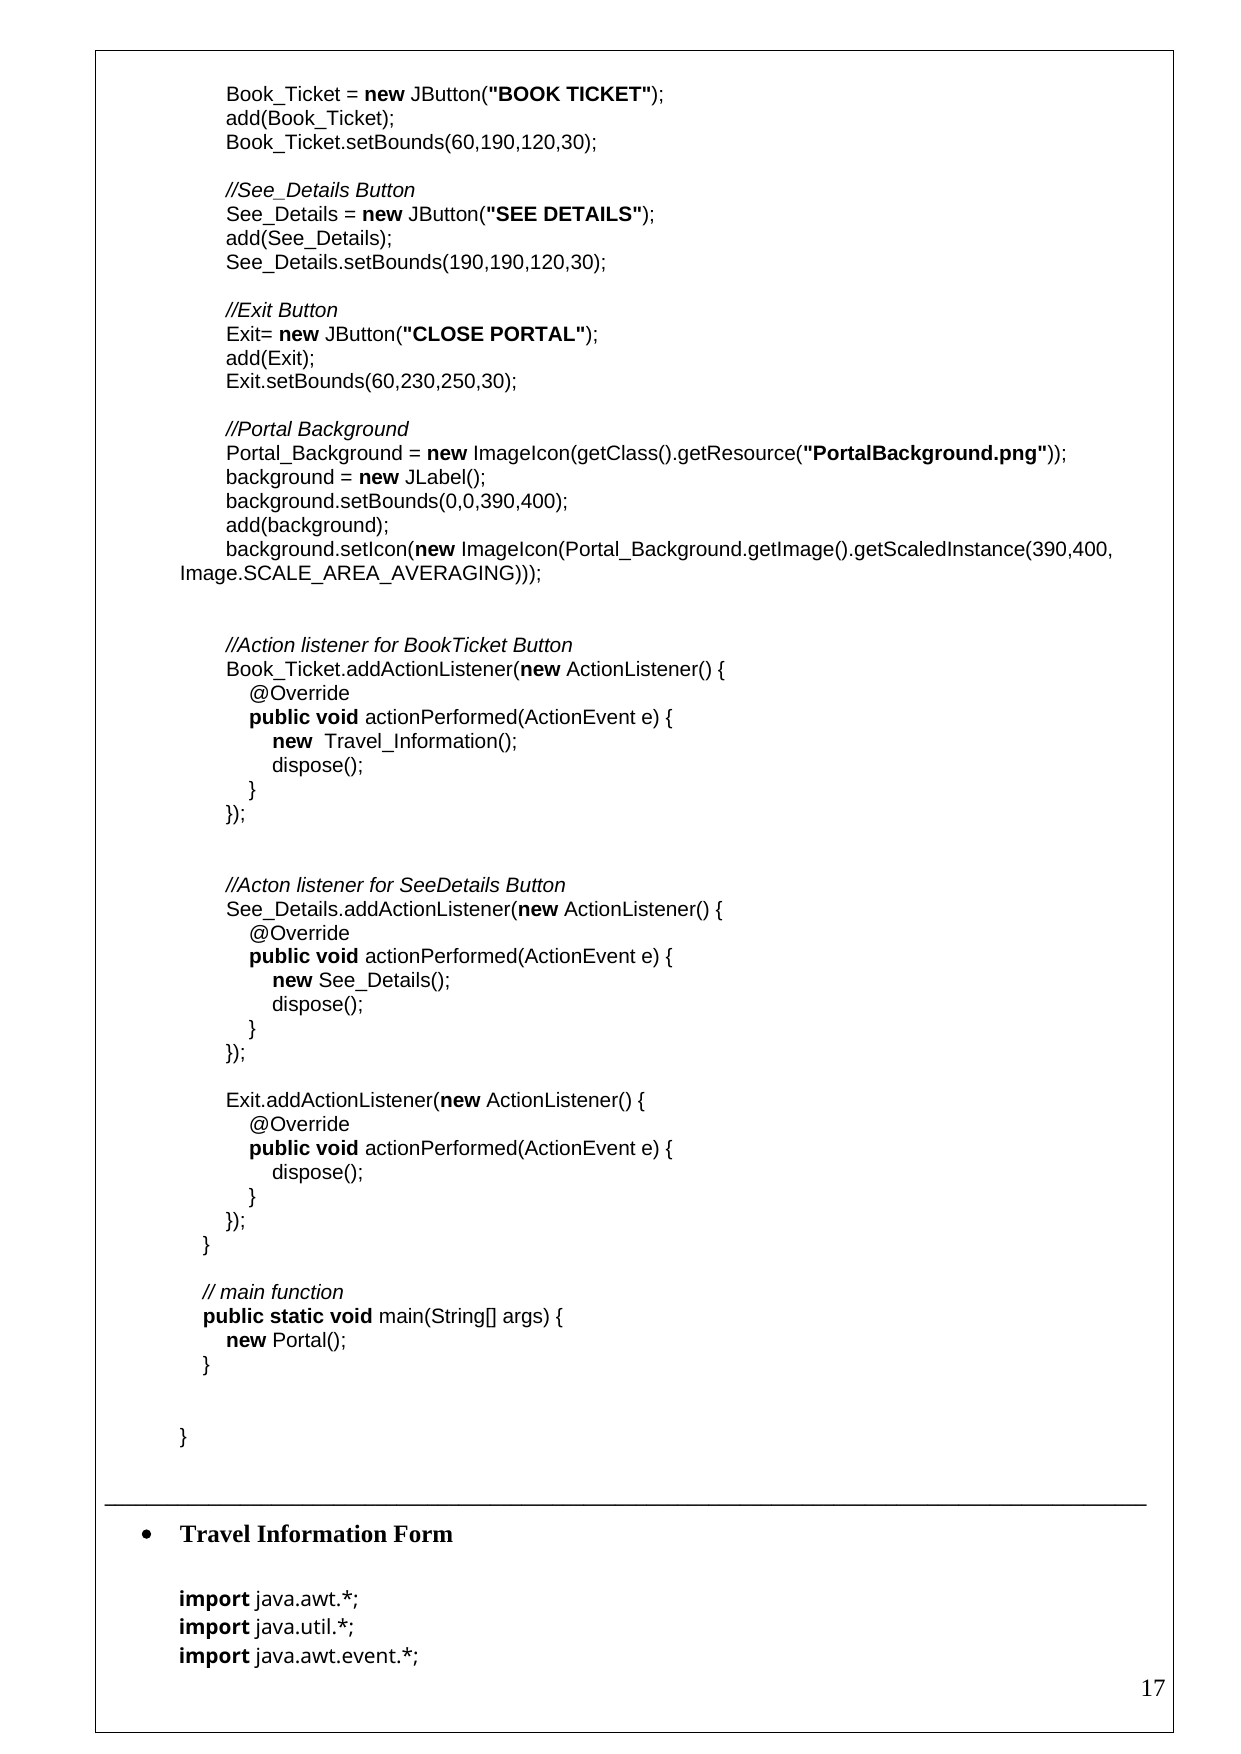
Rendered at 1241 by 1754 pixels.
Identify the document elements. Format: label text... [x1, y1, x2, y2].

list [179, 82, 1165, 1447]
text ____________________________________________________________________________________________________ [104, 1483, 1165, 1508]
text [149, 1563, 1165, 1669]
list Travel Information Form [142, 1519, 1165, 1548]
